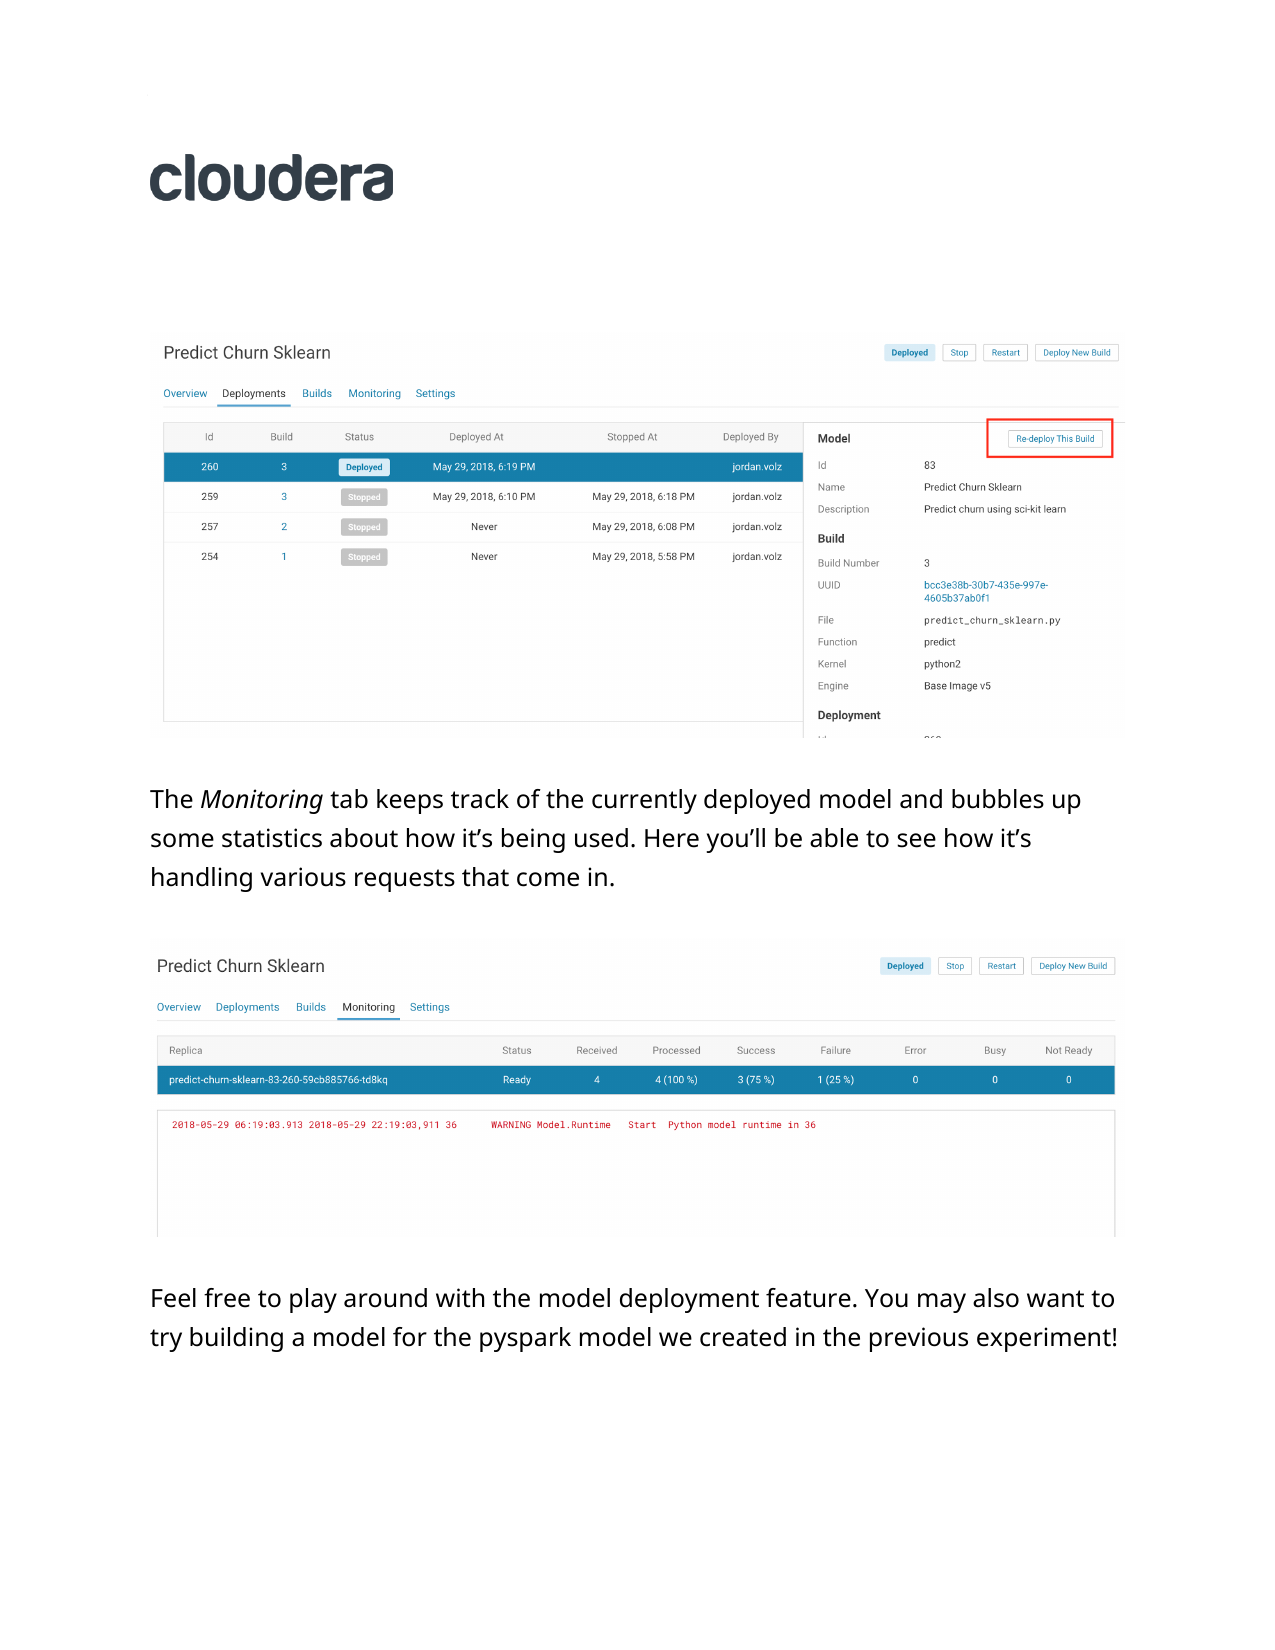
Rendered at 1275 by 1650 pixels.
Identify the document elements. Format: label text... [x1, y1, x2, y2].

text Feel free to play around with the model deployment feature. You may also want to try building a model for the pyspark model we created in the previous experiment! [150, 1280, 1125, 1354]
picture [150, 332, 1125, 738]
picture [150, 938, 1125, 1237]
text The Monitoring tab keeps track of the currently deployed model and bubbles up some statistics about how it’s being used. Here you’ll be able to see how it’s handling various requests that come in. [150, 782, 1125, 894]
picture [147, 0, 766, 328]
